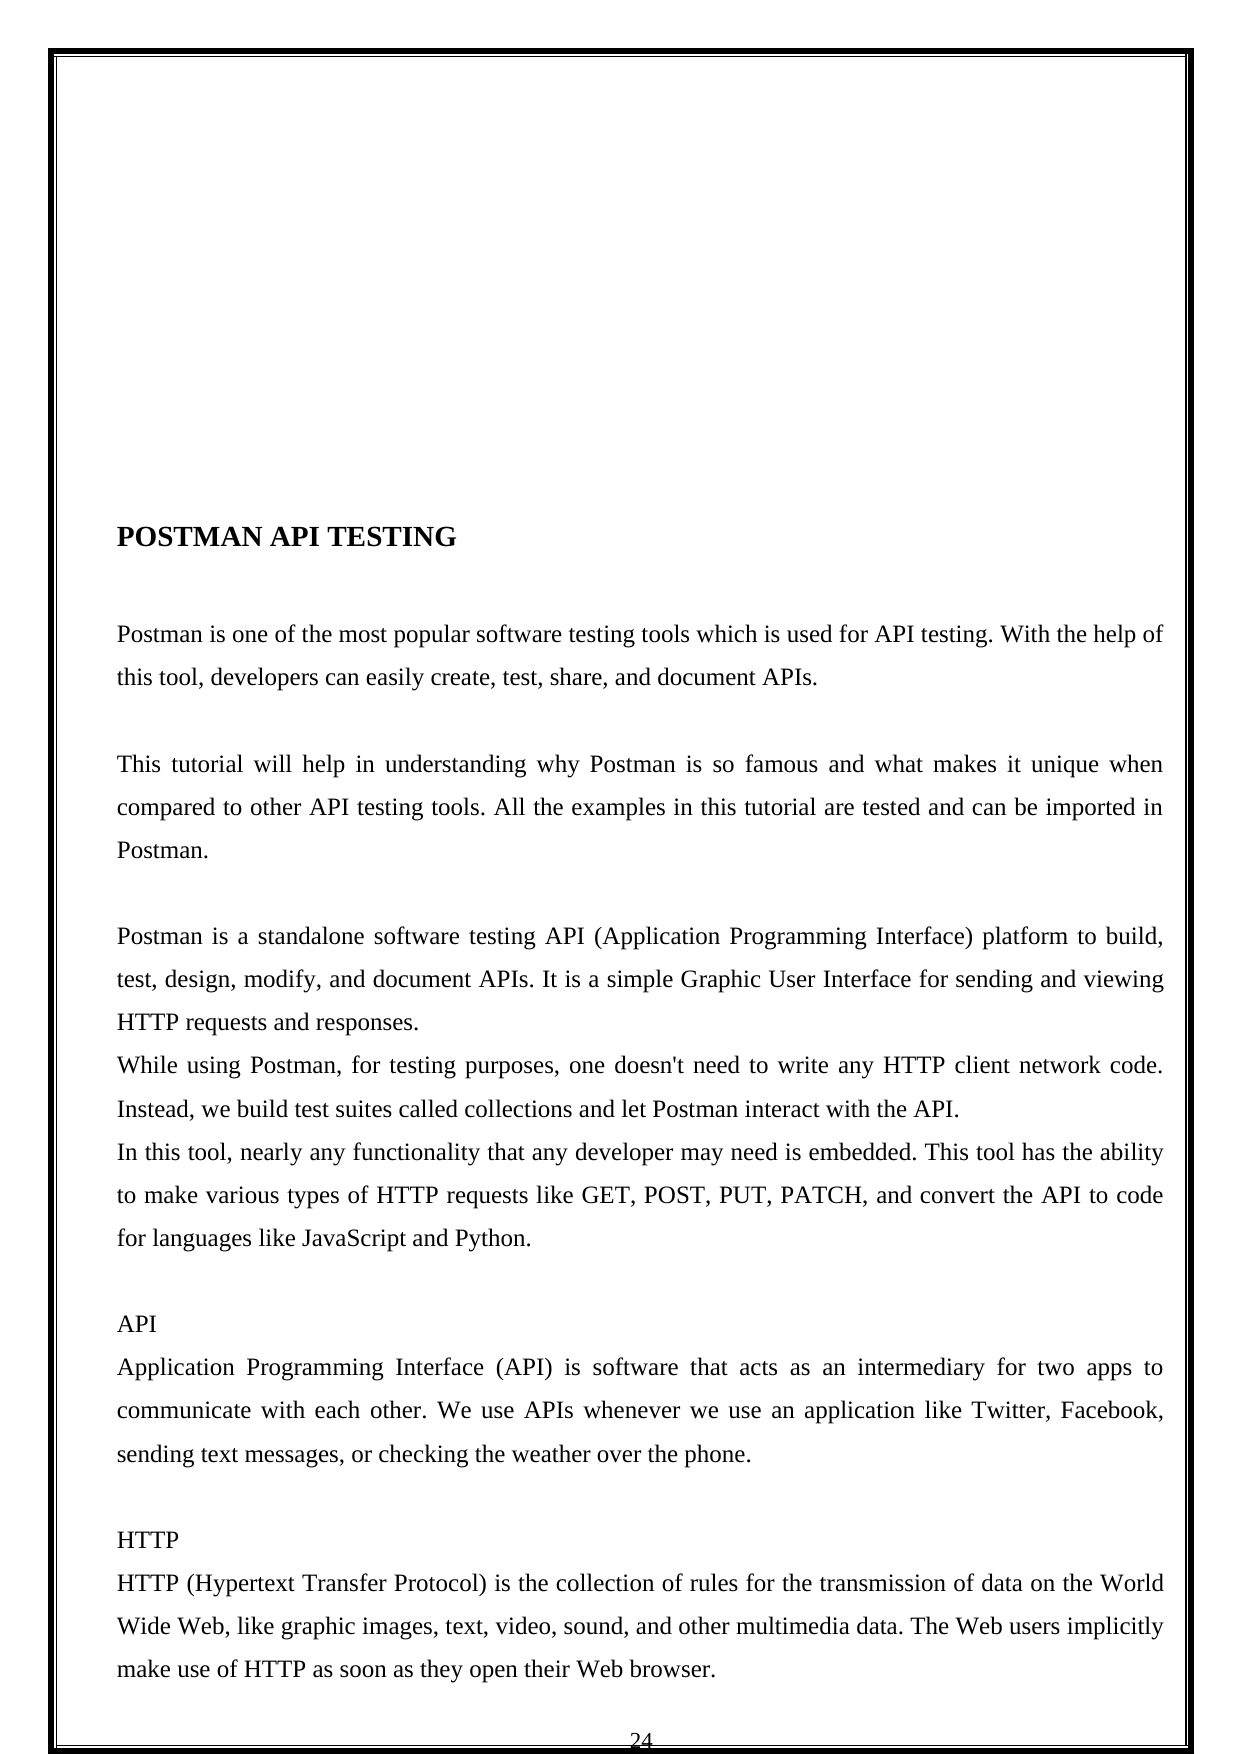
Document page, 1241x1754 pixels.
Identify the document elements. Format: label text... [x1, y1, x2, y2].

text While using Postman, for testing purposes, one doesn't need to write any HTTP client network code. Instead, we build test suites called collections and let Postman interact with the API. [117, 1051, 1165, 1122]
text HTTP [117, 1525, 1165, 1554]
text HTTP (Hypertext Transfer Protocol) is the collection of rules for the transmission of data on the World Wide Web, like graphic images, text, video, sound, and other multimedia data. The Web users implicitly make use of HTTP as soon as they open their Web browser. [117, 1568, 1165, 1683]
text Postman is a standalone software testing API (Application Programming Interface) platform to build, test, design, modify, and document APIs. It is a simple Graphic User Interface for sending and viewing HTTP requests and responses. [117, 921, 1165, 1036]
text API [117, 1309, 1165, 1338]
text Application Programming Interface (API) is software that acts as an intermediary for two apps to communicate with each other. We use APIs whenever we use an application like Twitter, Facebook, sending text messages, or checking the weather over the phone. [117, 1352, 1165, 1467]
text Postman is one of the most popular software testing tools which is used for API testing. With the help of this tool, developers can easily create, test, share, and document APIs. [117, 619, 1165, 691]
text This tutorial will help in understanding why Postman is so famous and what makes it unique when compared to other API testing tools. All the examples in this tutorial are tested and can be imported in Postman. [117, 749, 1165, 864]
text POSTMAN API TESTING [117, 519, 1165, 552]
text In this tool, nearly any functionality that any developer may need is embedded. This tool has the ability to make various types of HTTP requests like GET, POST, PUT, PATCH, and convert the API to code for languages like JavaScript and Python. [117, 1137, 1165, 1252]
